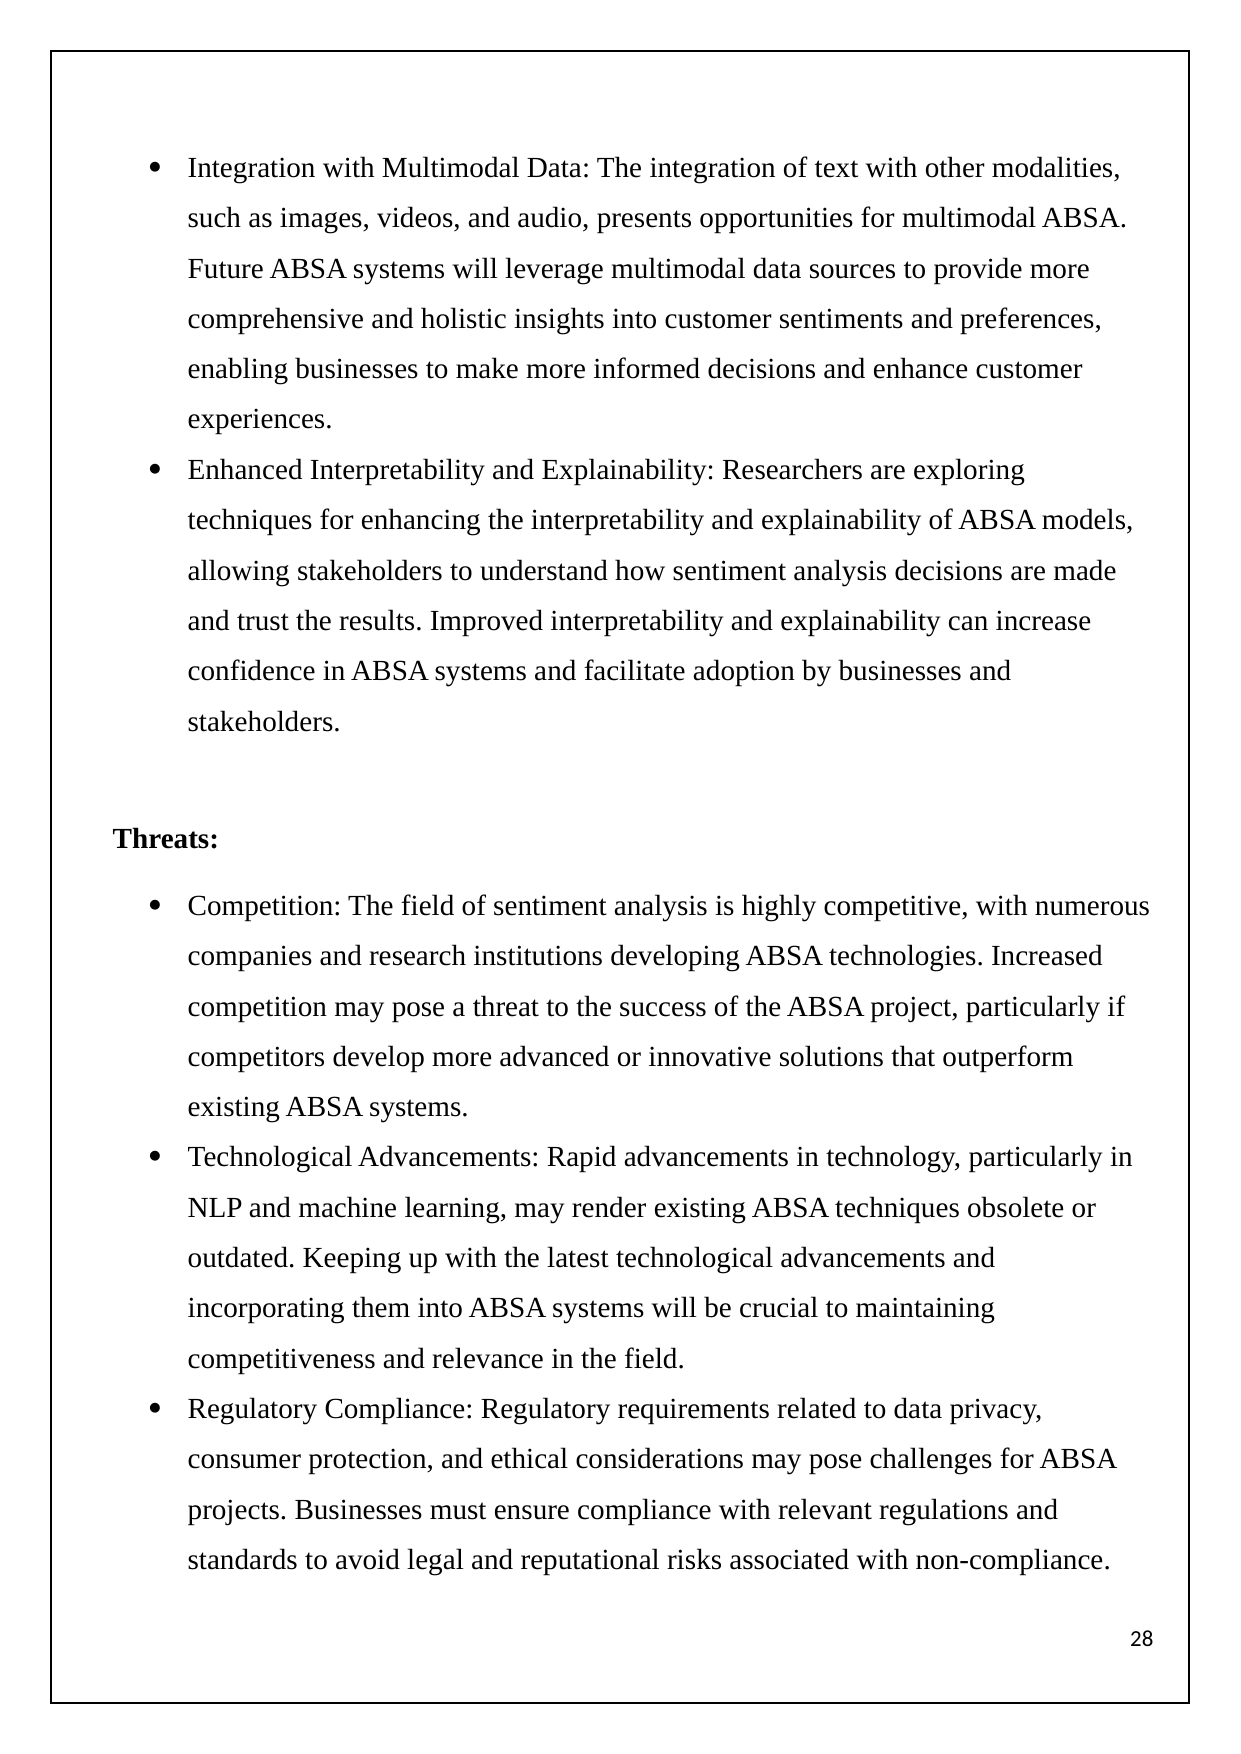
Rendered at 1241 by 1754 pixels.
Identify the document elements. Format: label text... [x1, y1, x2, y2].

list Regulatory Compliance: Regulatory requirements related to data privacy, consumer protection, and ethical considerations may pose challenges for ABSA projects. Businesses must ensure compliance with relevant regulations and standards to avoid legal and reputational risks associated with non-compliance. [150, 1391, 1153, 1576]
list Integration with Multimodal Data: The integration of text with other modalities, such as images, videos, and audio, presents opportunities for multimodal ABSA. Future ABSA systems will leverage multimodal data sources to provide more comprehensive and holistic insights into customer sentiments and preferences, enabling businesses to make more informed decisions and enhance customer experiences. [150, 150, 1153, 435]
list Competition: The field of sentiment analysis is highly competitive, with numerous companies and research institutions developing ABSA technologies. Increased competition may pose a threat to the success of the ABSA project, particularly if competitors develop more advanced or innovative solutions that outperform existing ABSA systems. [150, 888, 1153, 1123]
list Enhanced Interpretability and Explainability: Researchers are exploring techniques for enhancing the interpretability and explainability of ABSA models, allowing stakeholders to understand how sentiment analysis decisions are made and trust the results. Improved interpretability and explainability can increase confidence in ABSA systems and facilitate adoption by businesses and stakeholders. [150, 452, 1153, 737]
list Technological Advancements: Rapid advancements in technology, particularly in NLP and machine learning, may render existing ABSA techniques obsolete or outdated. Keeping up with the latest technological advancements and incorporating them into ABSA systems will be crucial to maintaining competitiveness and relevance in the field. [150, 1139, 1153, 1374]
text Threats: [112, 821, 1153, 854]
